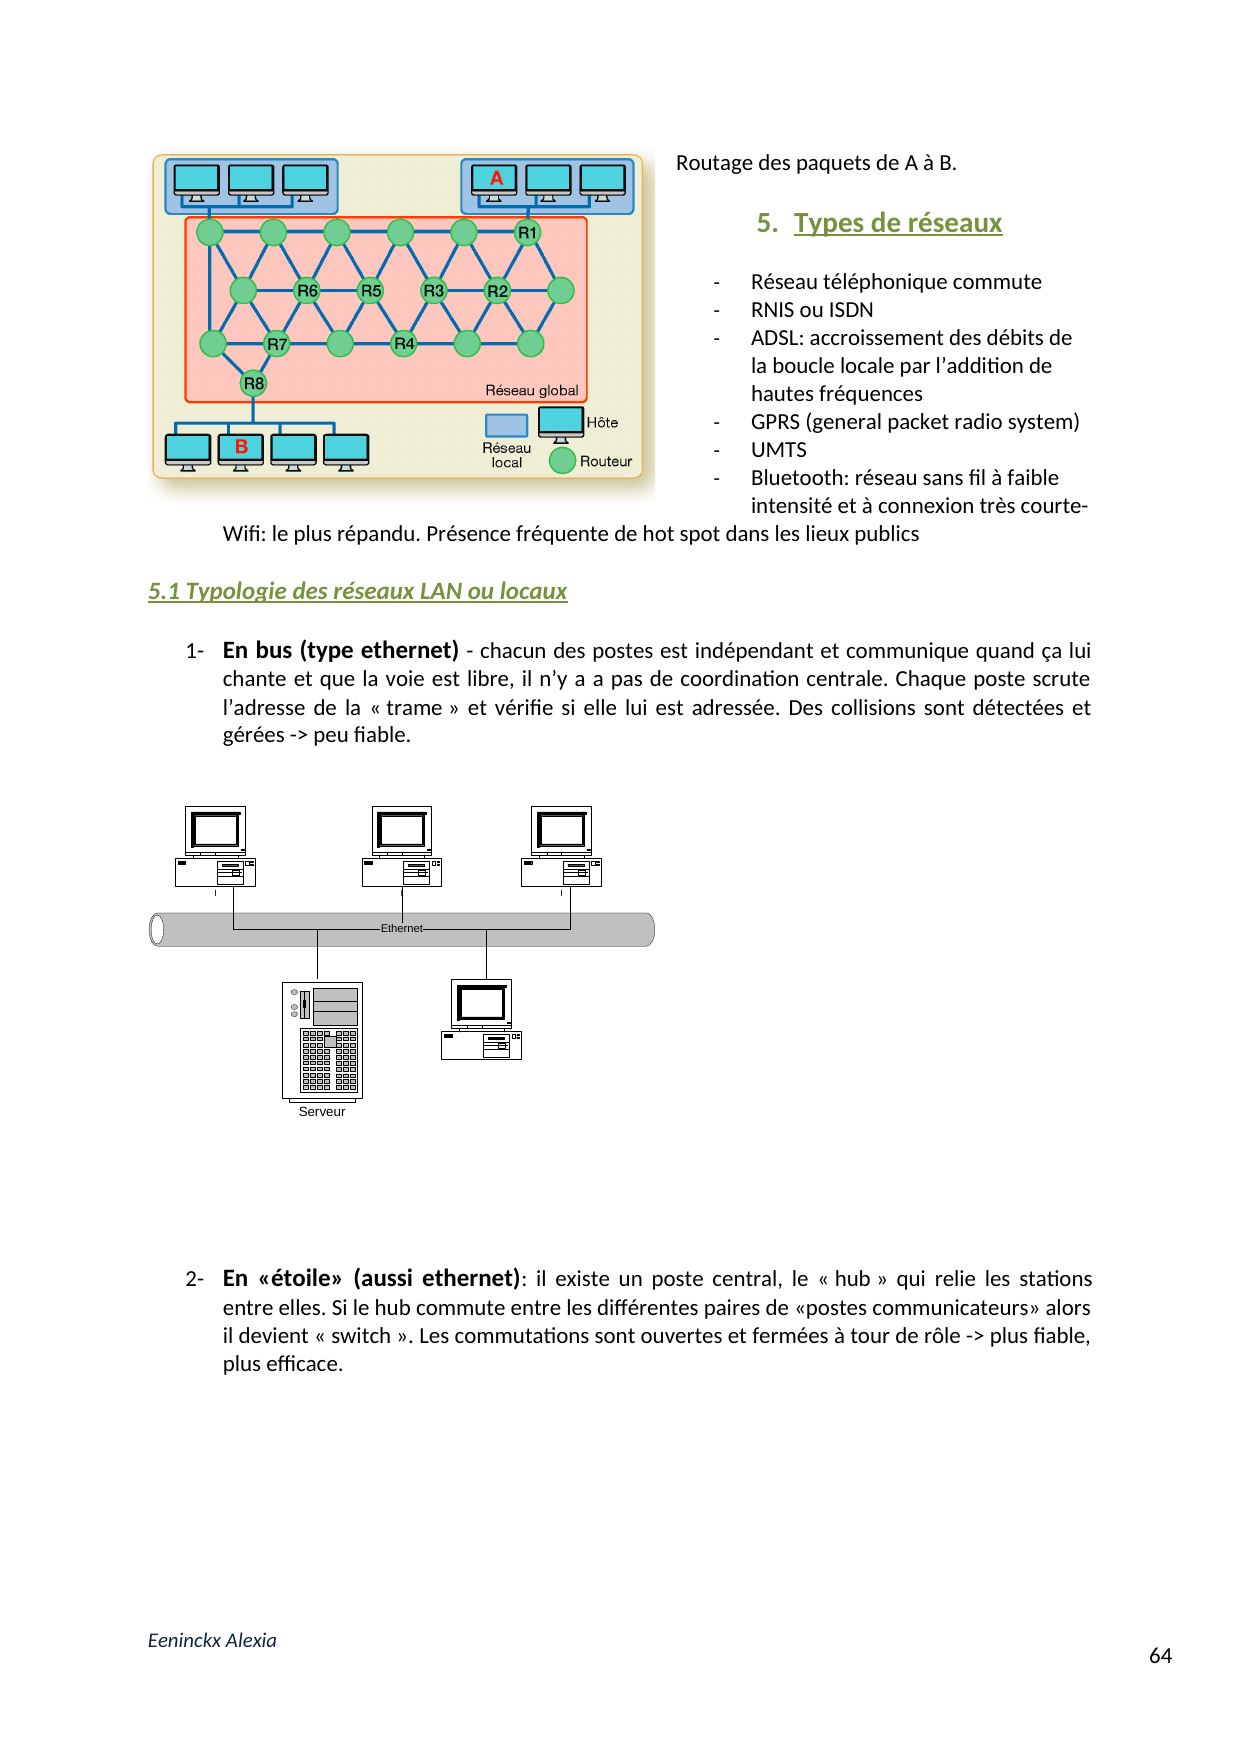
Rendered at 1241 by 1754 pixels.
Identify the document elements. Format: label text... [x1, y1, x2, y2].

list En «étoile» (aussi ethernet): il existe un poste central, le « hub » qui relie les stations entre elles. Si le hub commute entre les différentes paires de «postes communicateurs» alors il devient « switch ». Les commutations sont ouvertes et fermées à tour de rôle -> plus fiable, plus efficace. [185, 1262, 1093, 1377]
list Réseau téléphonique commute [656, 267, 1093, 295]
picture [147, 147, 656, 504]
list GPRS (general packet radio system) [656, 407, 1093, 435]
list UMTS [656, 435, 1093, 463]
text 5.1 Typologie des réseaux LAN ou locaux [148, 576, 1093, 606]
list RNIS ou ISDN [656, 295, 1093, 323]
list ADSL: accroissement des débits de la boucle locale par l’addition de hautes fréquences [656, 323, 1093, 407]
list Types de réseaux [656, 204, 1093, 239]
list Bluetooth: réseau sans fil à faible intensité et à connexion très courte- Wifi: le plus répandu. Présence fréquente de hot spot dans les lieux publics [185, 463, 1093, 547]
list En bus (type ethernet) - chacun des postes est indépendant et communique quand ça lui chante et que la voie est libre, il n’y a a pas de coordination centrale. Chaque poste scrute l’adresse de la « trame » et vérifie si elle lui est adressée. Des collisions sont détectées et gérées -> peu fiable. [185, 634, 1093, 749]
text Routage des paquets de A à B. [656, 148, 1093, 204]
